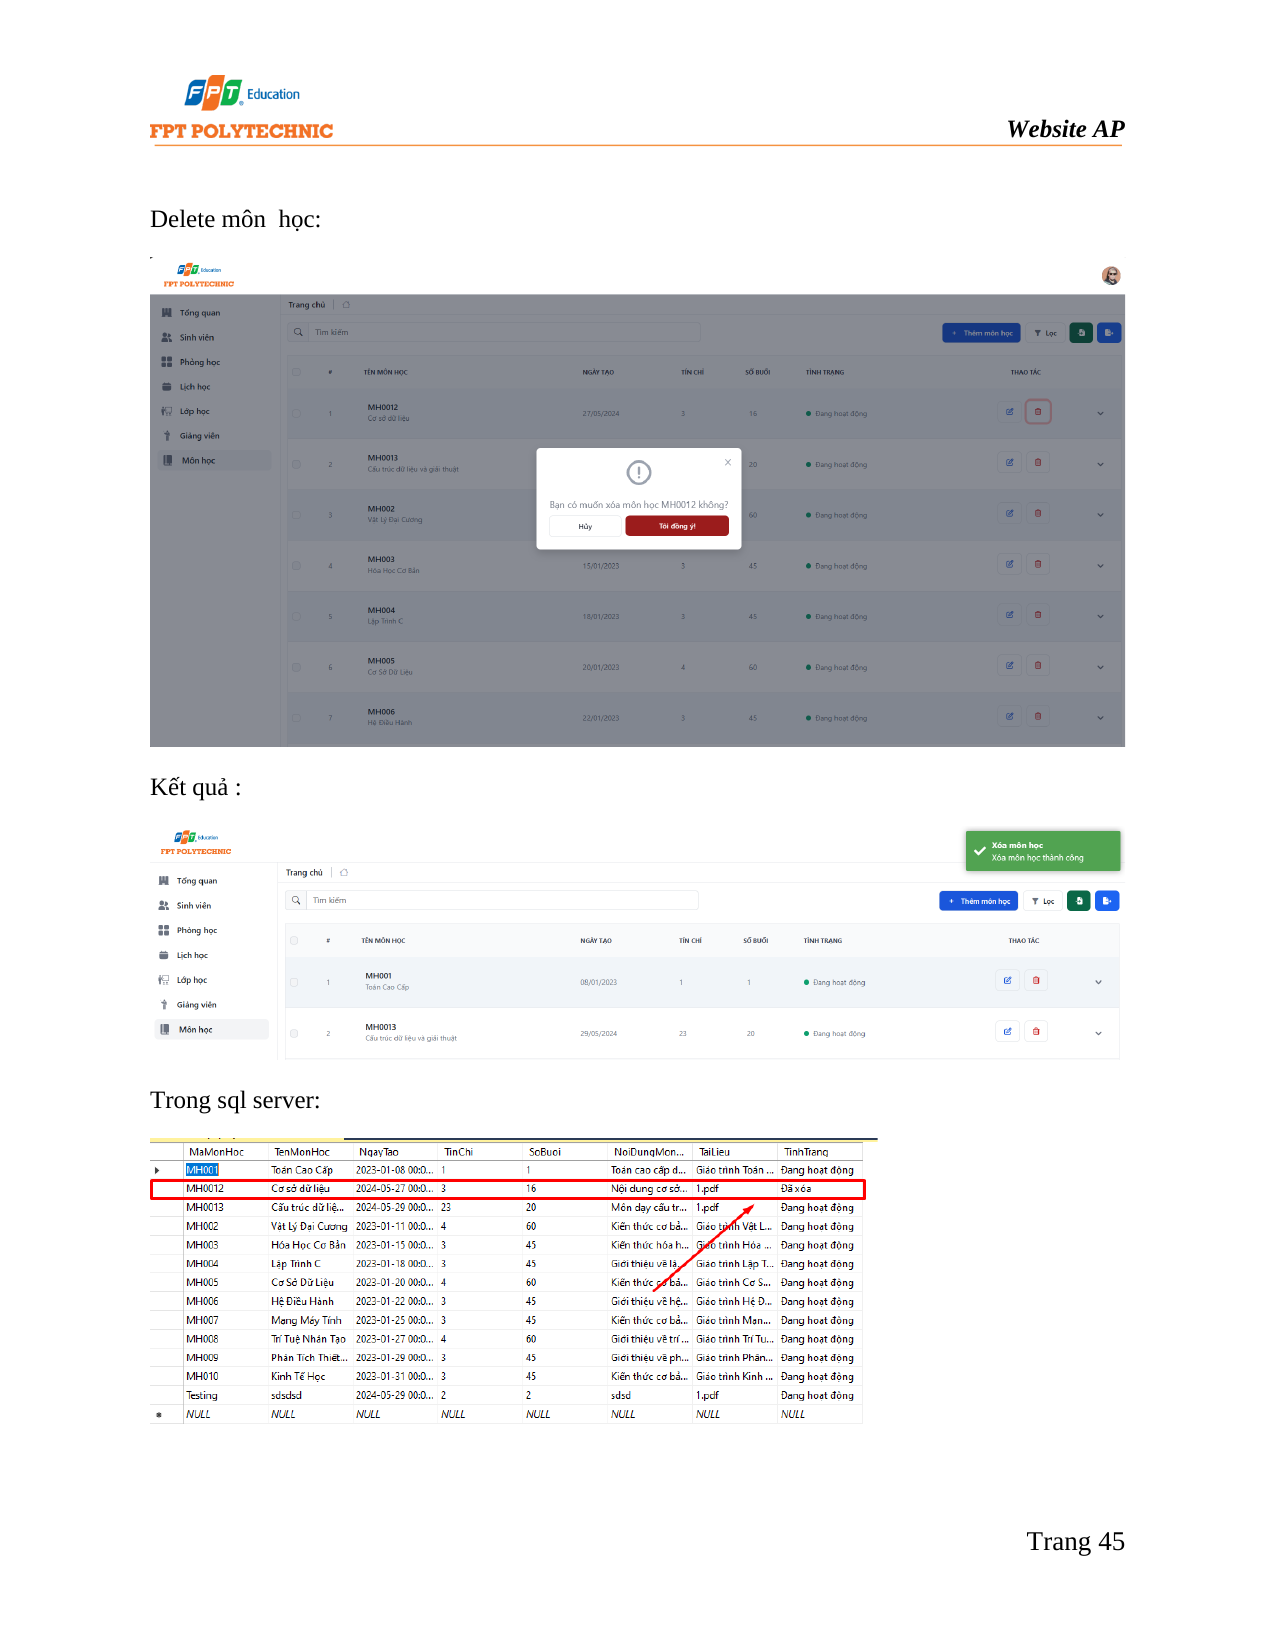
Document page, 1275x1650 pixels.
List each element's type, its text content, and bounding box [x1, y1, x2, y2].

picture [150, 75, 333, 138]
picture [150, 1138, 878, 1430]
text Delete môn học: [150, 204, 1125, 233]
text Kết quả : [150, 772, 1125, 801]
text Trong sql server: [150, 1085, 1125, 1114]
picture [150, 826, 1125, 1060]
picture [150, 257, 1125, 747]
